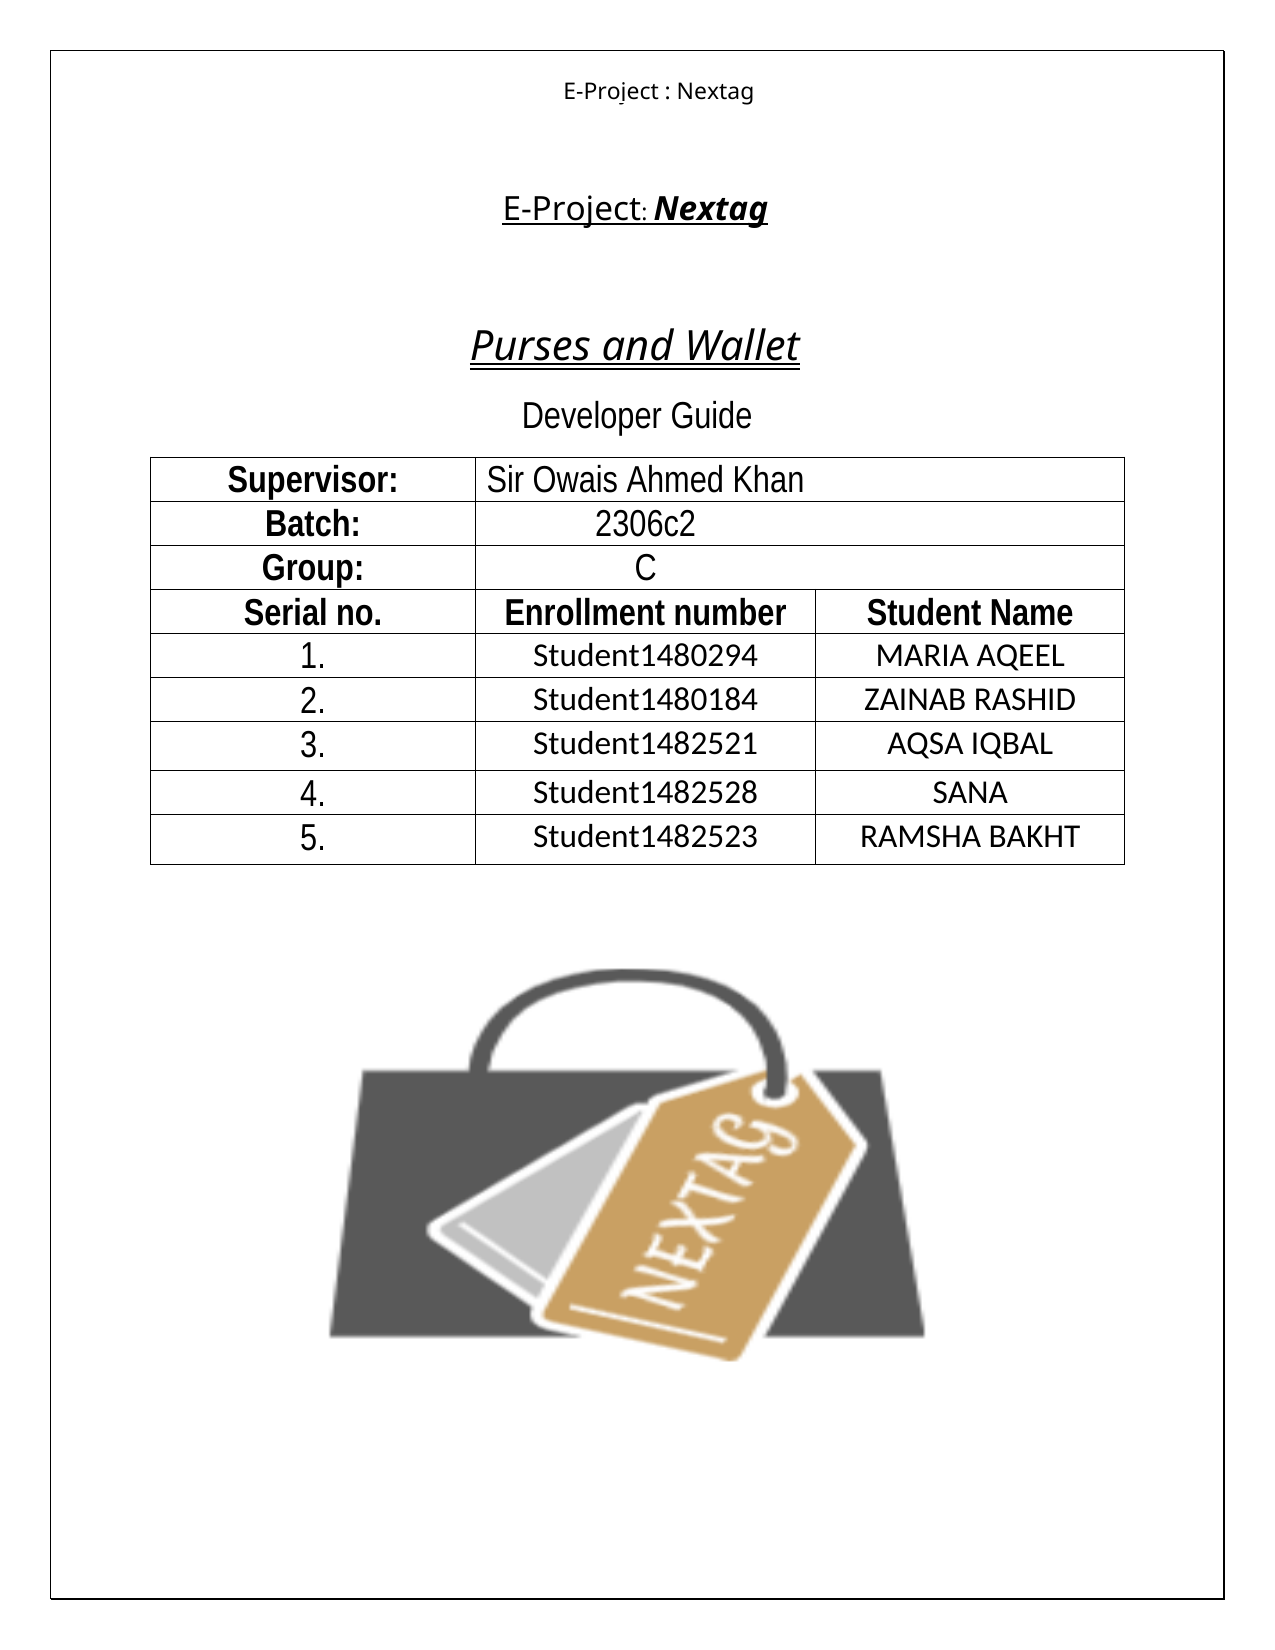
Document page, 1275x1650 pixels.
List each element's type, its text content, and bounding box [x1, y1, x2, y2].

table_cell 1. [151, 634, 475, 677]
table_cell 3. [151, 722, 475, 770]
table_cell 4. [151, 771, 475, 814]
table_cell Student Name [816, 590, 1124, 633]
table_cell Student1480184 [476, 678, 815, 721]
table_cell Serial no. [151, 590, 475, 633]
table_cell SANA [816, 771, 1124, 814]
table_cell [816, 502, 1124, 545]
table_cell 5. [151, 815, 475, 864]
text E-Project: Nextag [150, 184, 1124, 230]
table_cell C [476, 546, 816, 589]
table_cell Student1482528 [476, 771, 815, 814]
table_cell [816, 546, 1124, 589]
table_header [816, 458, 1124, 501]
table_cell Batch: [151, 502, 475, 545]
table_header Supervisor: [151, 458, 475, 501]
table_cell Student1480294 [476, 634, 815, 677]
table_cell RAMSHA BAKHT [816, 815, 1124, 864]
picture [313, 945, 961, 1387]
table_cell 2. [151, 678, 475, 721]
table_cell Student1482523 [476, 815, 815, 864]
table_cell AQSA IQBAL [816, 722, 1124, 770]
table_cell 2306c2 [476, 502, 816, 545]
table_cell ZAINAB RASHID [816, 678, 1124, 721]
table_cell MARIA AQEEL [816, 634, 1124, 677]
table_cell Enrollment number [476, 590, 815, 633]
text Purses and Wallet [150, 316, 1124, 372]
text Developer Guide [150, 393, 1124, 436]
table_cell Student1482521 [476, 722, 815, 770]
table_header Sir Owais Ahmed Khan [476, 458, 816, 501]
table_cell Group: [151, 546, 475, 589]
